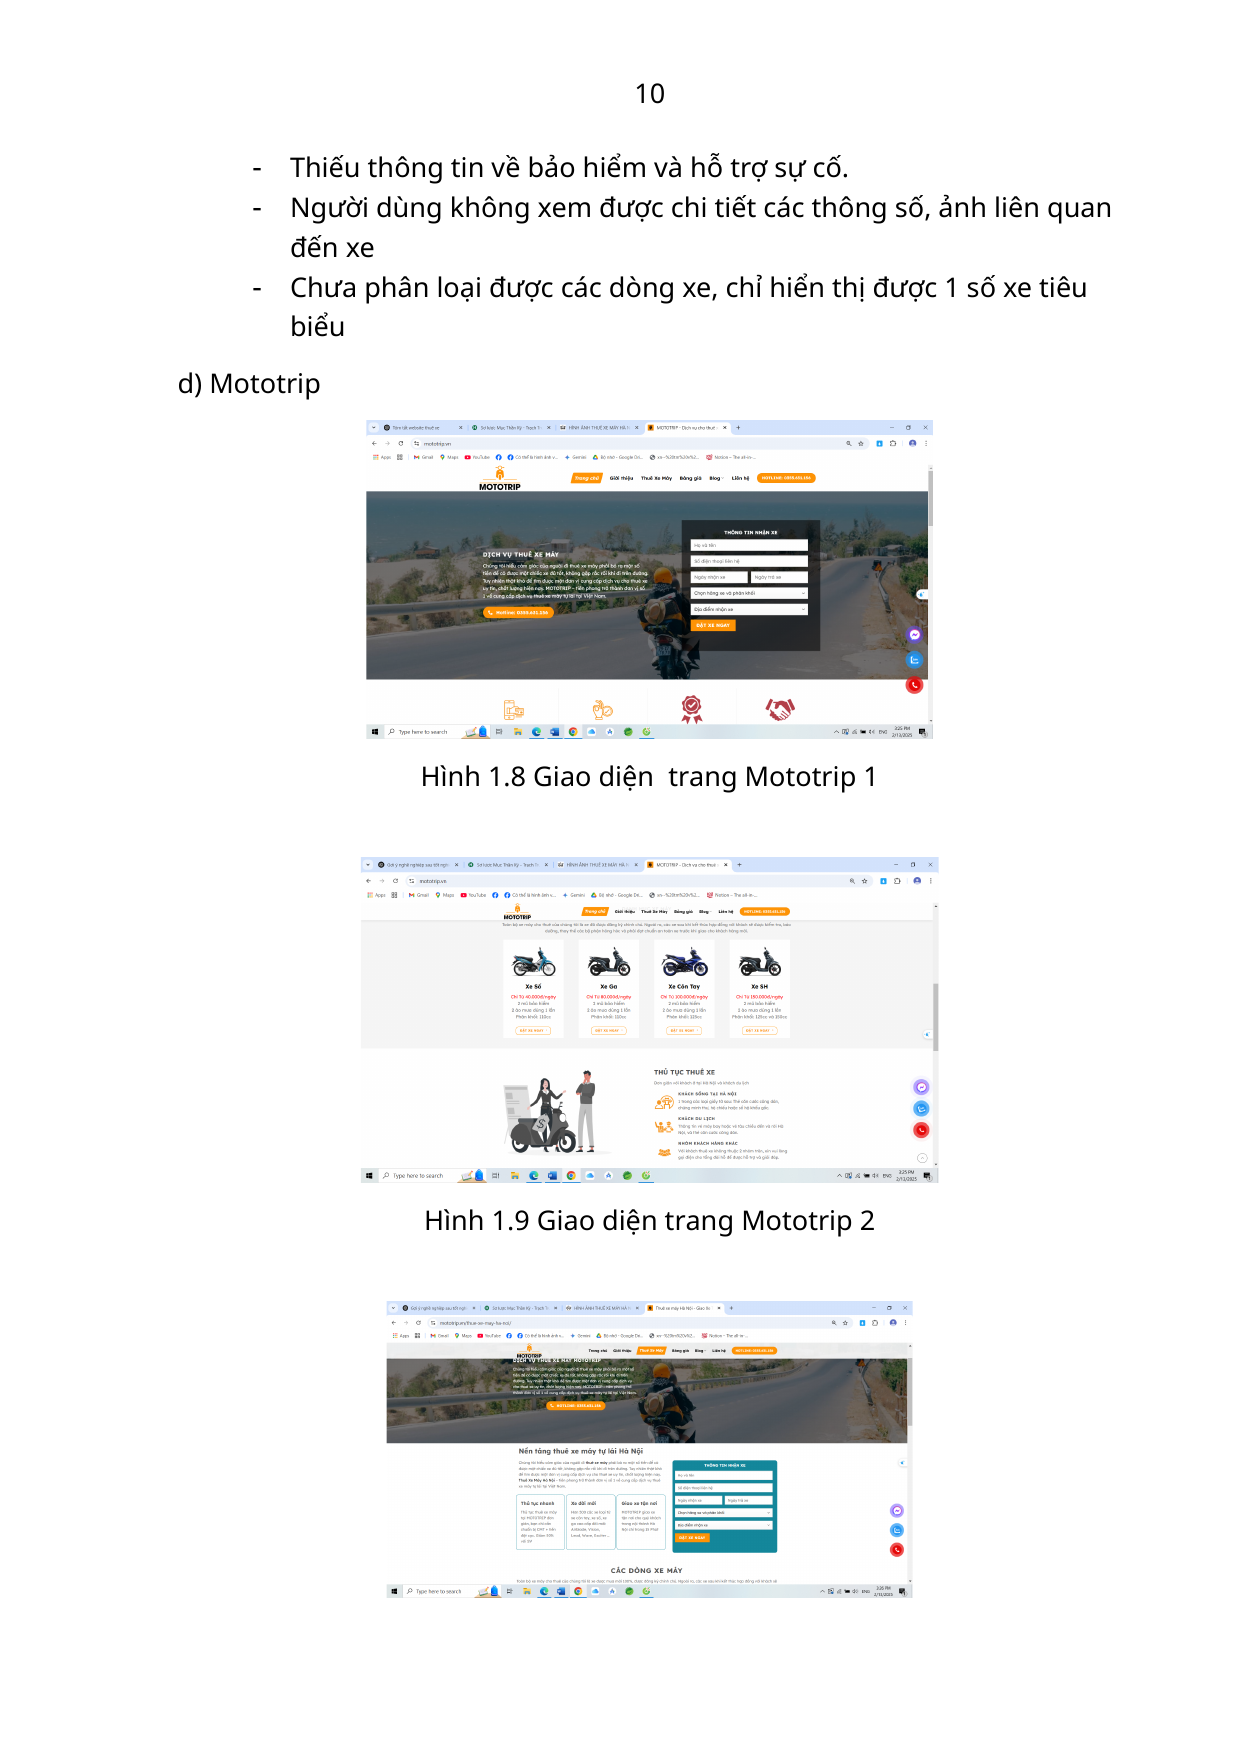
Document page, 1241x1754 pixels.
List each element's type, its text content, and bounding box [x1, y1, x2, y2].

list Thiếu thông tin về bảo hiểm và hỗ trợ sự cố. [252, 149, 1122, 186]
picture [366, 420, 933, 739]
picture [386, 1301, 913, 1598]
picture [360, 857, 939, 1183]
text Hình 1.9 Giao diện trang Mototrip 2 [177, 1201, 1122, 1238]
list Chưa phân loại được các dòng xe, chỉ hiển thị được 1 số xe tiêu biểu [252, 268, 1122, 345]
text d) Mototrip [177, 364, 1122, 401]
text Hình 1.8 Giao diện trang Mototrip 1 [177, 758, 1122, 794]
list Người dùng không xem được chi tiết các thông số, ảnh liên quan đến xe [252, 188, 1122, 265]
